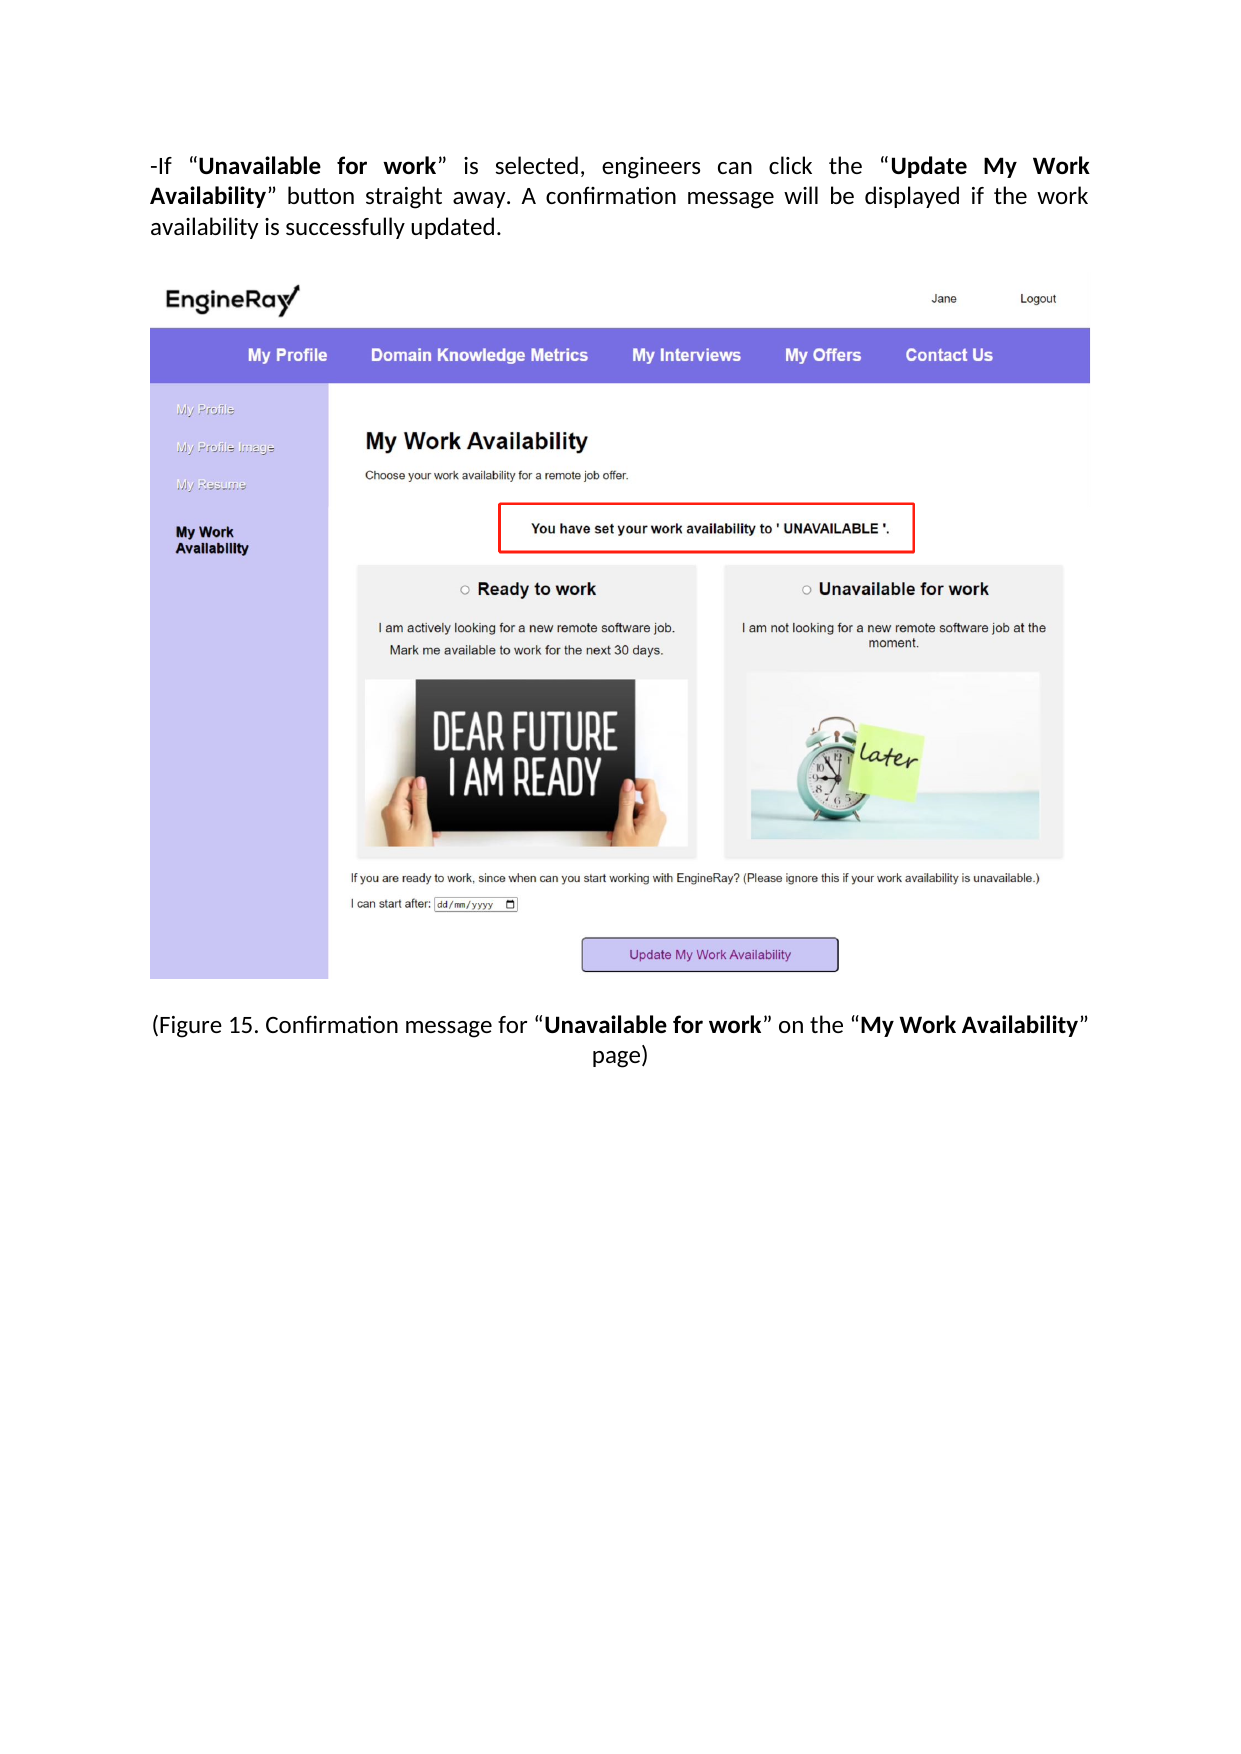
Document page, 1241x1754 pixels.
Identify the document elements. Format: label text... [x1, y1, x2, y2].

picture [150, 272, 1091, 979]
text (Figure 15. Confirmation message for “Unavailable for work” on the “My Work Availability” page) [150, 1009, 1090, 1070]
text -If “Unavailable for work” is selected, engineers can click the “Update My Work Availability” button straight away. A confirmation message will be displayed if the work availability is successfully updated. [150, 150, 1090, 242]
